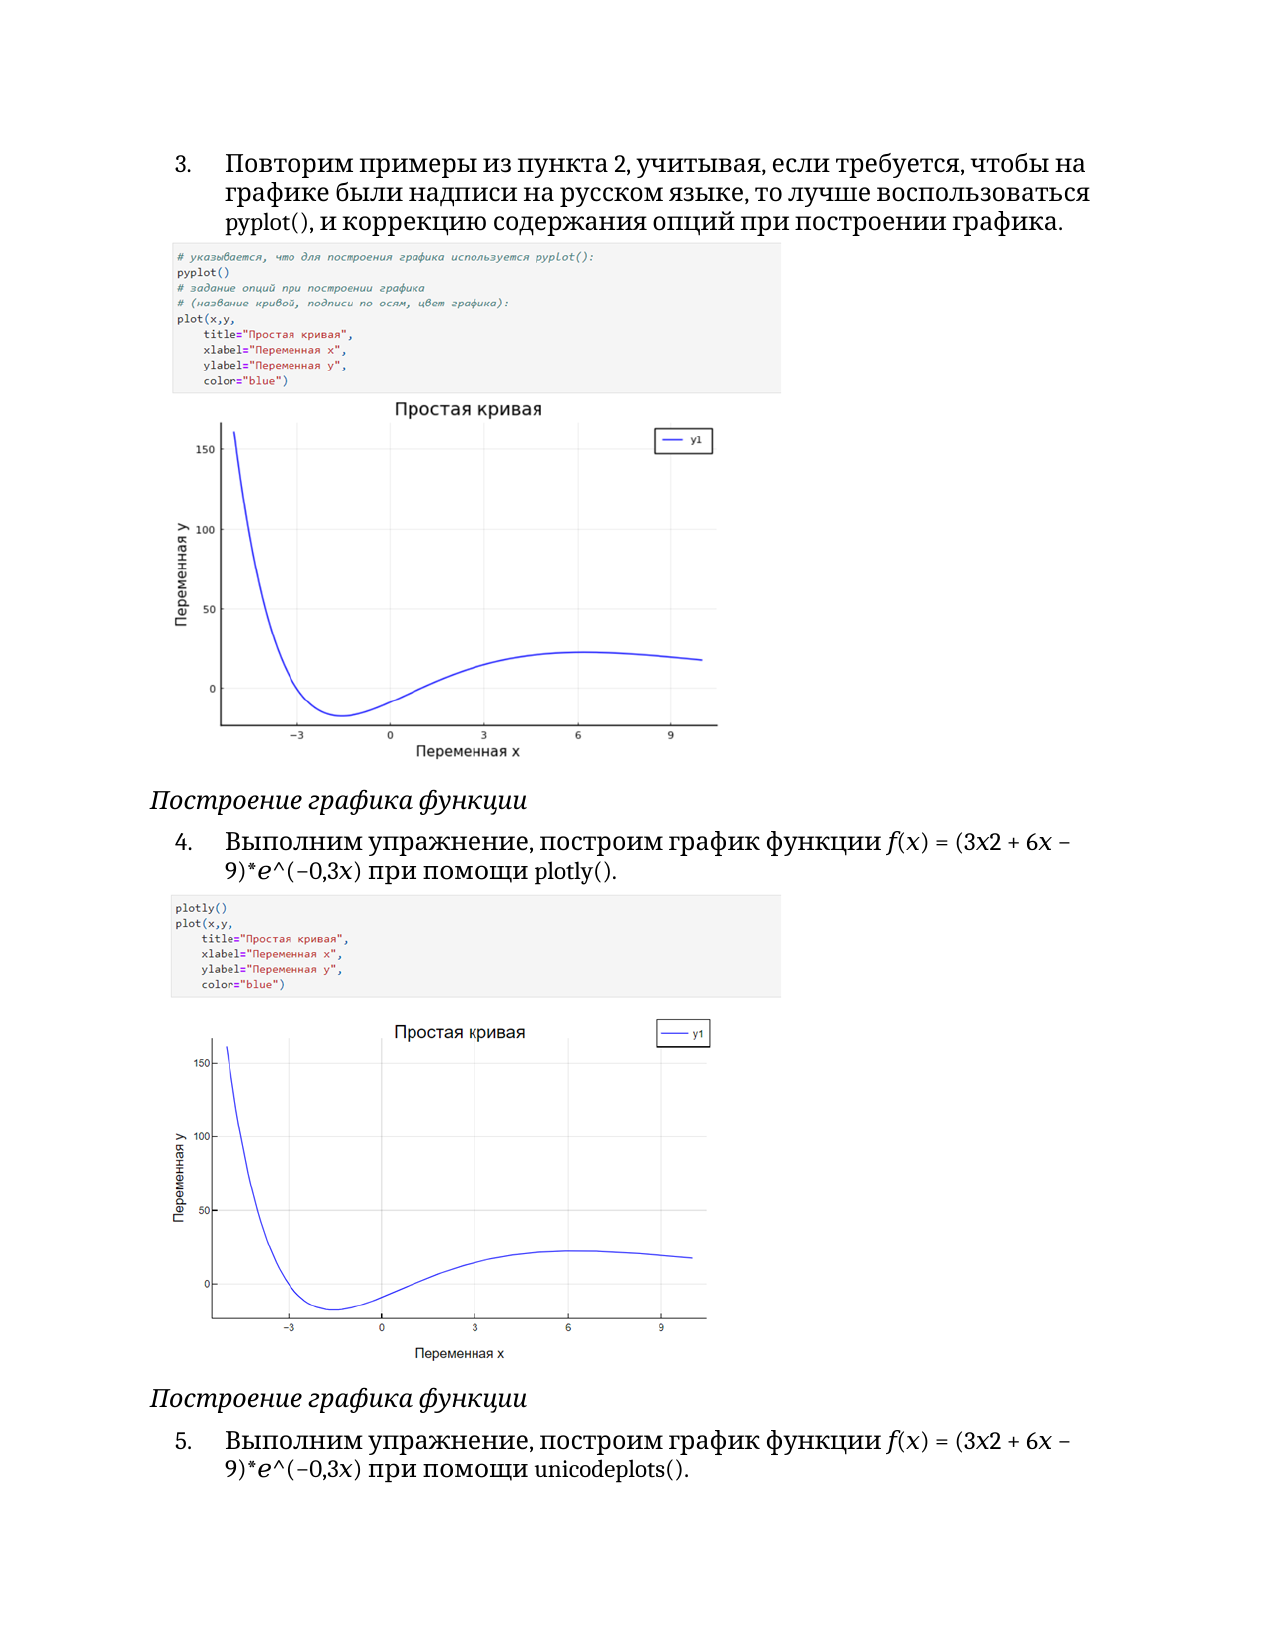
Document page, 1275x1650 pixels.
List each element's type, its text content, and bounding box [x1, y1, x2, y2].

text Построение графика функции [150, 1385, 1125, 1414]
list Выполним упражнение, построим график функции 𝑓(𝑥) = (3𝑥2 + 6𝑥 − 9)*𝑒^(−0,3𝑥) при помощи unicodeplots(). [175, 1427, 1125, 1484]
list Выполним упражнение, построим график функции 𝑓(𝑥) = (3𝑥2 + 6𝑥 − 9)*𝑒^(−0,3𝑥) при помощи plotly(). [175, 828, 1125, 886]
list Повторим примеры из пункта 2, учитывая, если требуется, чтобы на графике были надписи на русском языке, то лучше воспользоваться pyplot(), и коррекцию содержания опций при построении графика. [175, 150, 1125, 236]
text Построение графика функции [150, 787, 1125, 816]
picture [168, 240, 782, 767]
picture [168, 889, 782, 1365]
